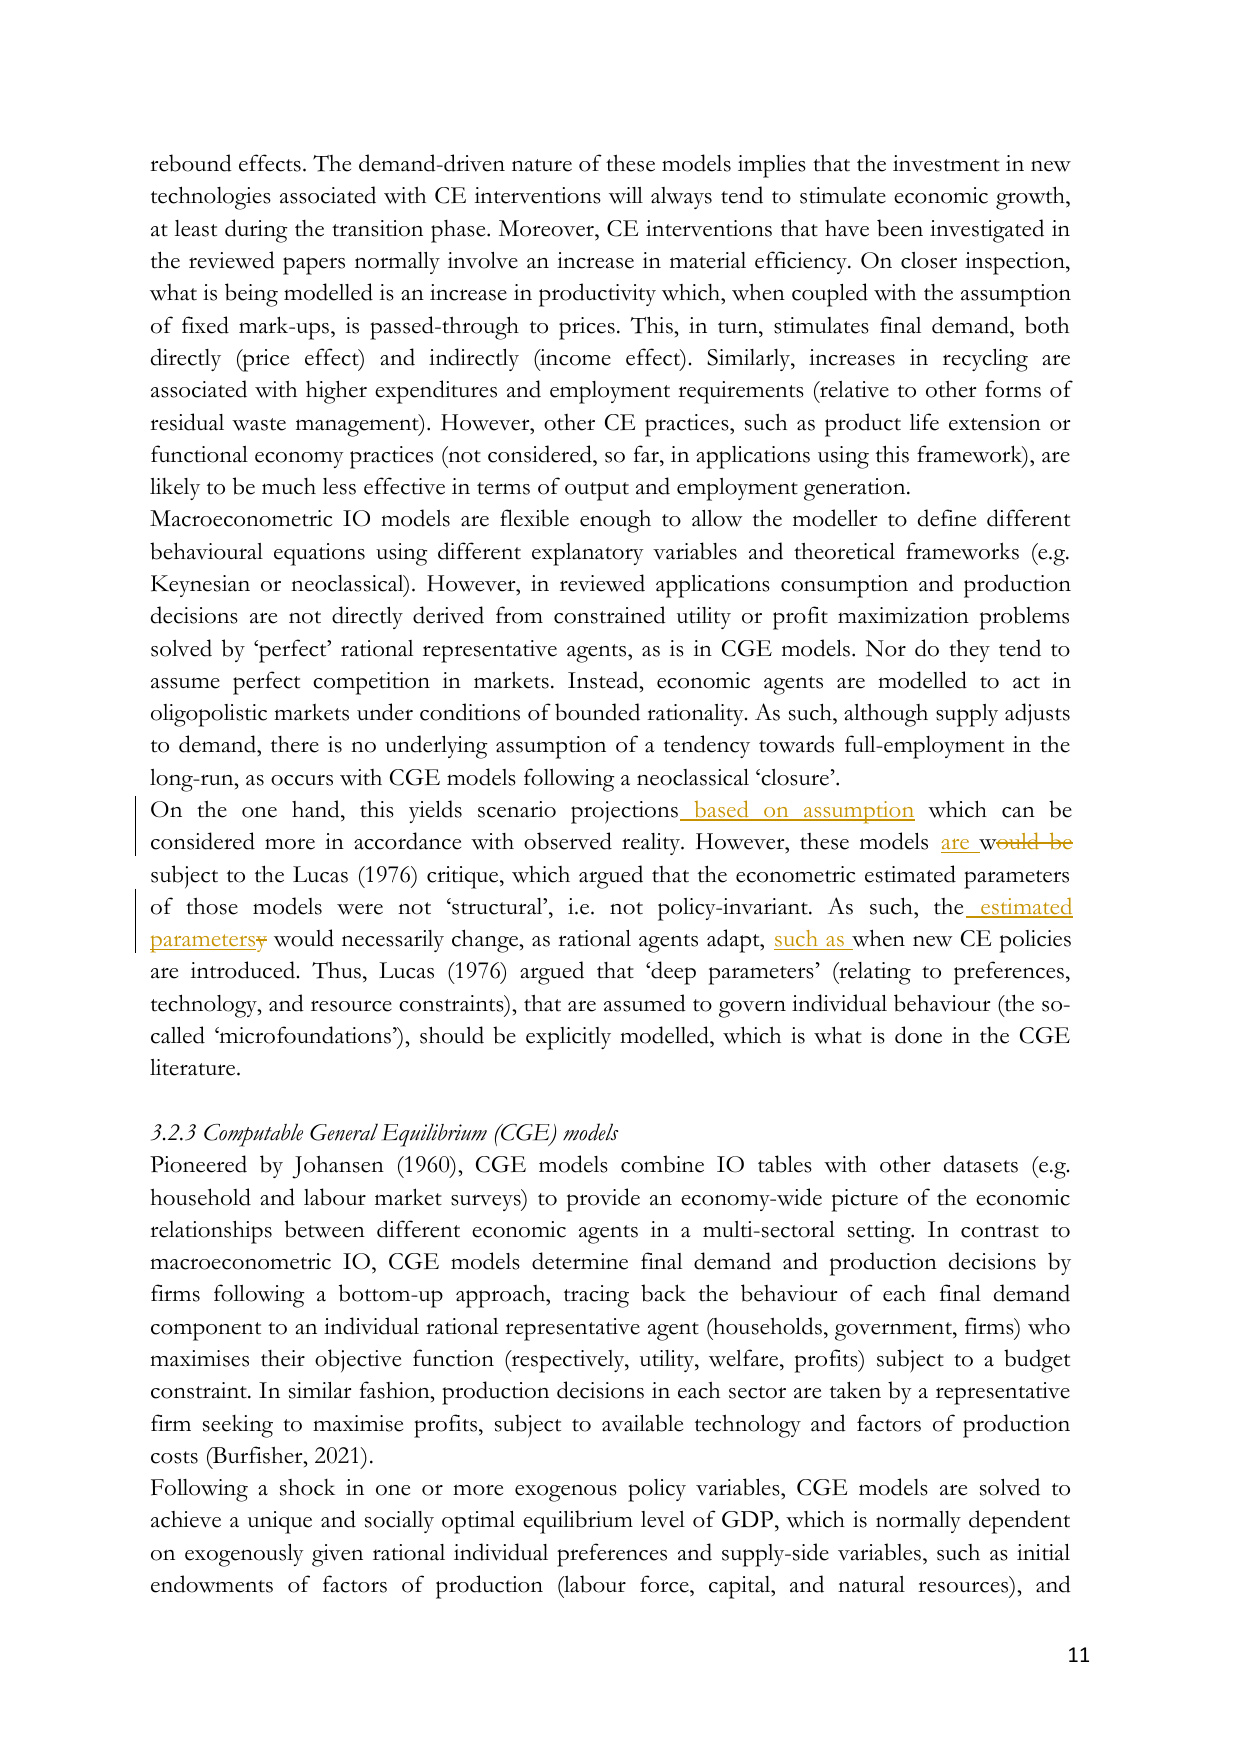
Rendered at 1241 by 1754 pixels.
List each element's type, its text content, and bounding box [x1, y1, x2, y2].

text On the one hand, this yields scenario projections which can be considered more in accordance with observed reality. However, these models w subject to the Lucas (1976) critique, which argued that the econometric estimated parameters of those models were not ‘structural’, i.e. not policy-invariant. As such, the would necessarily change, as rational agents adapt, when new CE policies are introduced. Thus, Lucas (1976) argued that ‘deep parameters’ (relating to preferences, technology, and resource constraints), that are assumed to govern individual behaviour (the so-called ‘microfoundations’), should be explicitly modelled, which is what is done in the CGE literature. [150, 796, 1072, 1082]
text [150, 1474, 1072, 1599]
text Macroeconometric IO models are flexible enough to allow the modeller to define different behavioural equations using different explanatory variables and theoretical frameworks (e.g. Keynesian or neoclassical). However, in reviewed applications consumption and production decisions are not directly derived from constrained utility or profit maximization problems solved by ‘perfect’ rational representative agents, as is in CGE models. Nor do they tend to assume perfect competition in markets. Instead, economic agents are modelled to act in oligopolistic markets under conditions of bounded rationality. As such, although supply adjusts to demand, there is no underlying assumption of a tendency towards full-employment in the long-run, as occurs with CGE models following a neoclassical ‘closure’. [150, 505, 1072, 792]
text Pioneered by Johansen (1960), CGE models combine IO tables with other datasets (e.g. household and labour market surveys) to provide an economy-wide picture of the economic relationships between different economic agents in a multi-sectoral setting. In contrast to macroeconometric IO, CGE models determine final demand and production decisions by firms following a bottom-up approach, tracing back the behaviour of each final demand component to an individual rational representative agent (households, government, firms) who maximises their objective function (respectively, utility, welfare, profits) subject to a budget constraint. In similar fashion, production decisions in each sector are taken by a representative firm seeking to maximise profits, subject to available technology and factors of production costs (Burfisher, 2021). [150, 1151, 1072, 1470]
text 3.2.3 Computable General Equilibrium (CGE) models [150, 1119, 1090, 1147]
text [150, 150, 1072, 501]
